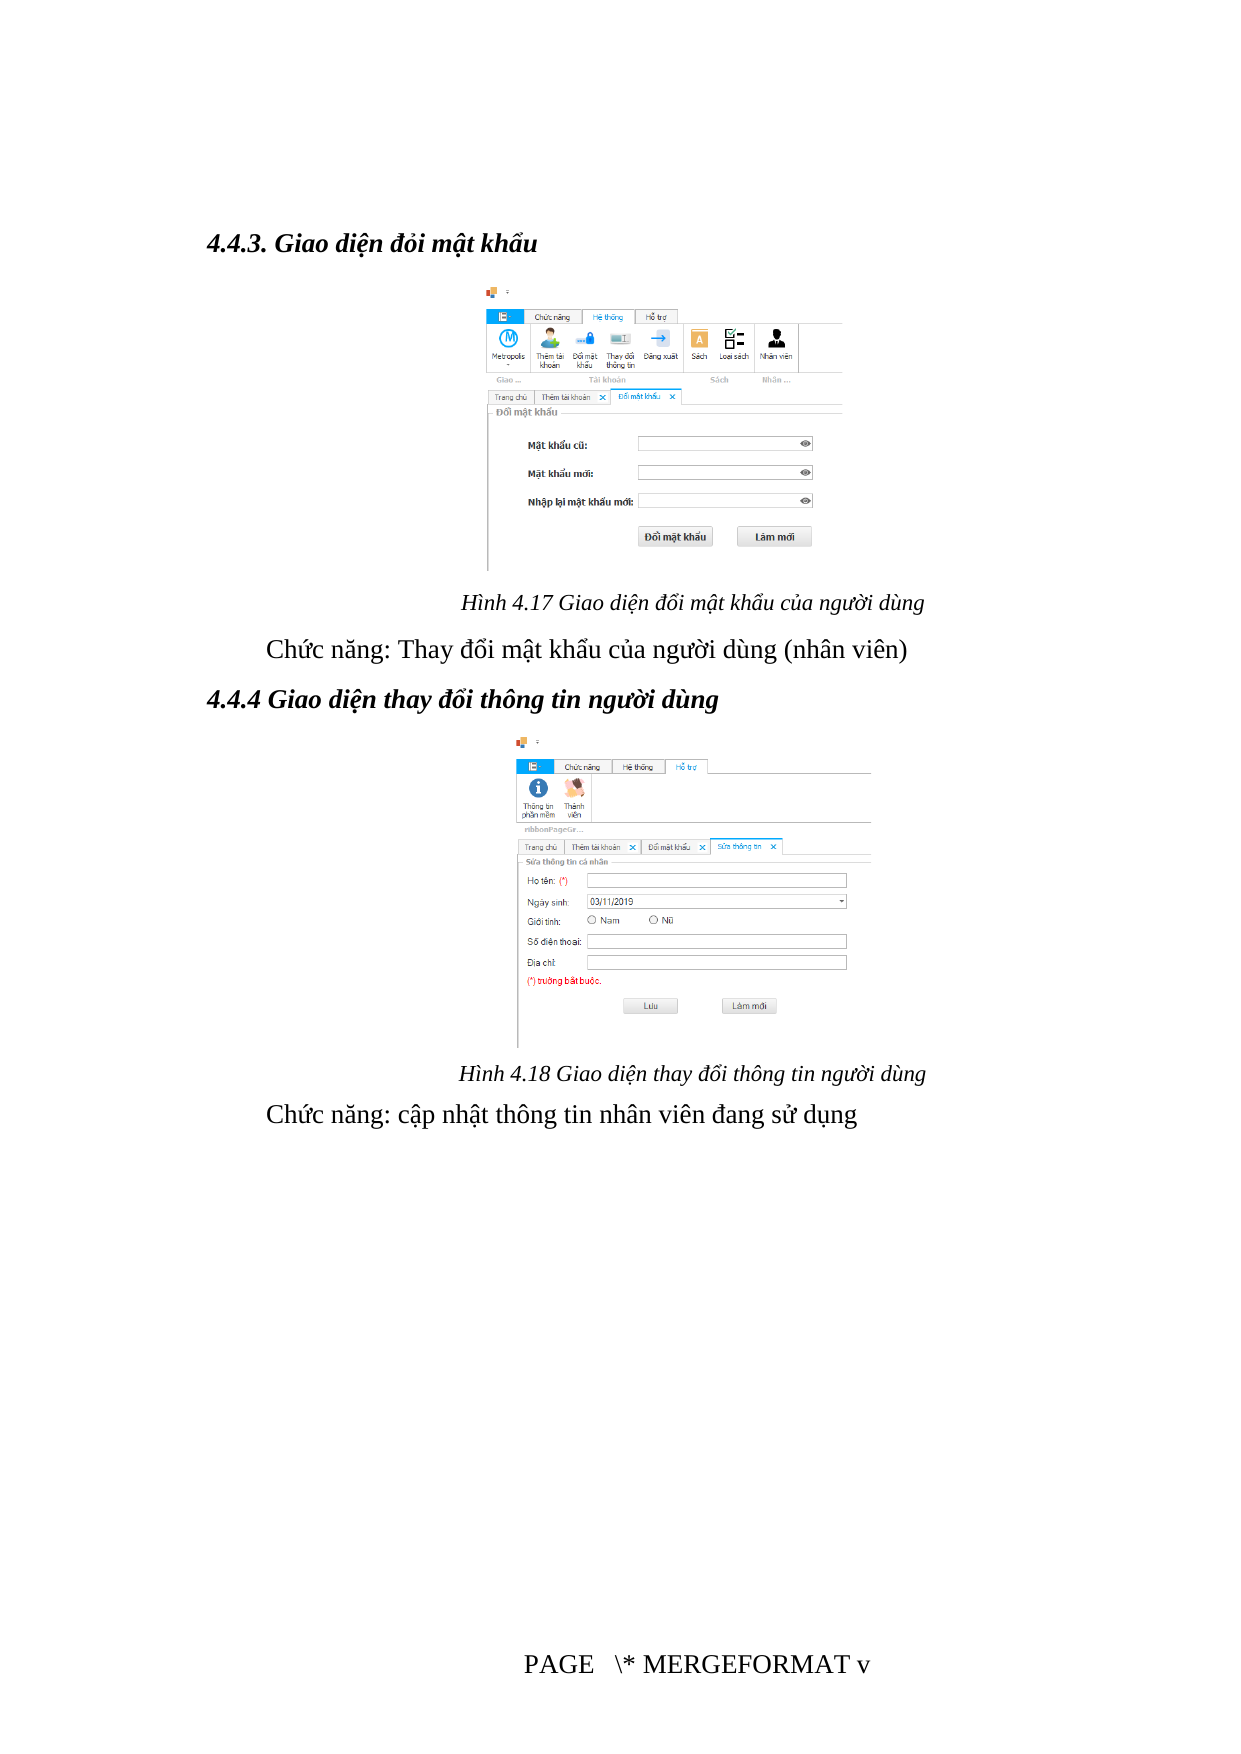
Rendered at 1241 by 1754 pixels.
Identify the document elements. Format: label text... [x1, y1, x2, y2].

picture [529, 763, 536, 770]
text Hình 4.17 Giao diện đổi mật khẩu của người dùng [207, 589, 1122, 615]
text Chức năng: cập nhật thông tin nhân viên đang sử dụng [207, 1099, 1122, 1130]
text Chức năng: Thay đổi mật khẩu của người dùng (nhân viên) [207, 633, 1122, 664]
picture [499, 313, 506, 321]
subtitle 4.4.3. Giao diện đỏi mật khẩu [207, 227, 1122, 258]
subtitle 4.4.4 Giao diện thay đổi thông tin người dùng [207, 683, 1122, 714]
text Hình 4.18 Giao diện thay đổi thông tin người dùng [207, 1060, 1122, 1086]
picture [516, 726, 872, 1048]
picture [486, 276, 843, 571]
